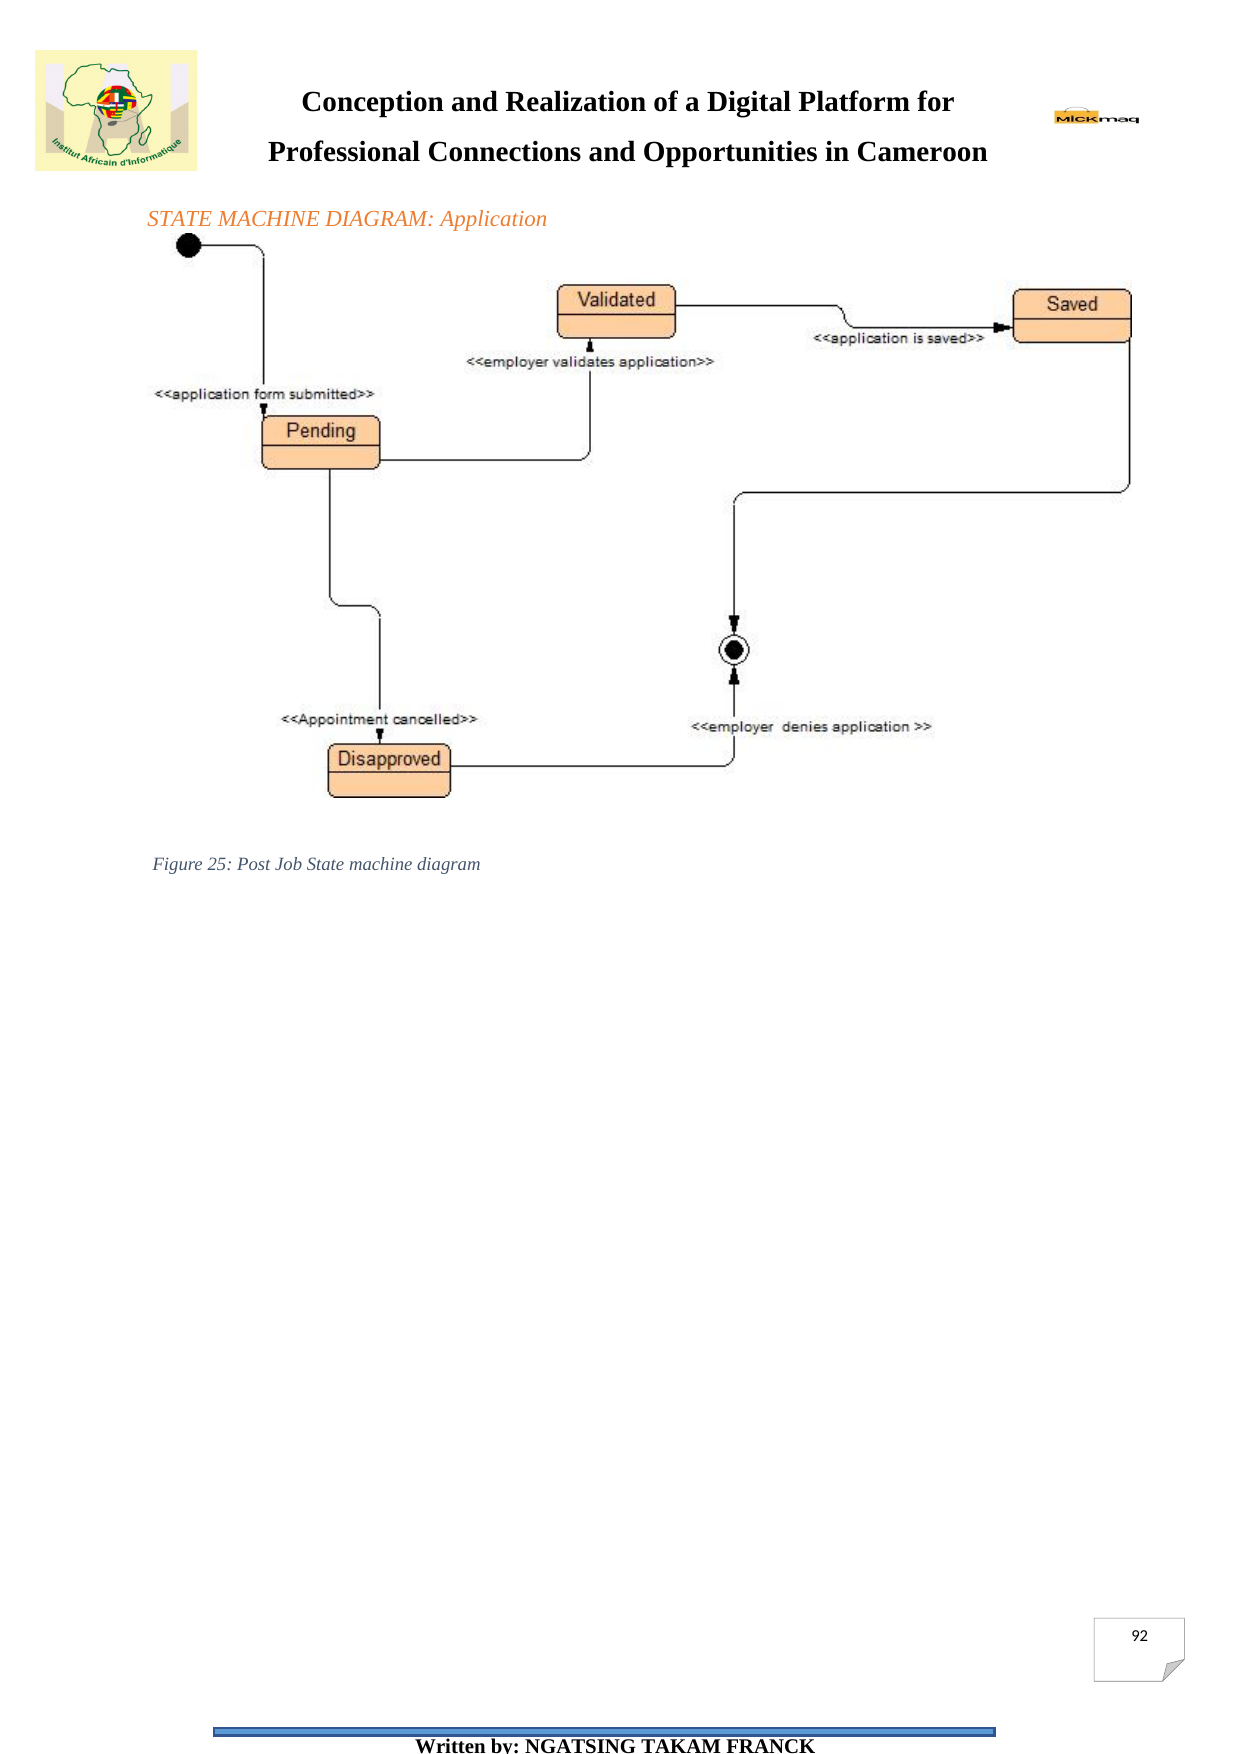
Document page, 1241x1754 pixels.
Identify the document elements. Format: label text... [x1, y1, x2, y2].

subtitle STATE MACHINE DIAGRAM: Application [147, 155, 1093, 231]
picture [147, 233, 1132, 798]
text Figure 25: Post Job State machine diagram [148, 852, 1093, 874]
picture [1047, 102, 1143, 132]
picture [35, 50, 198, 171]
